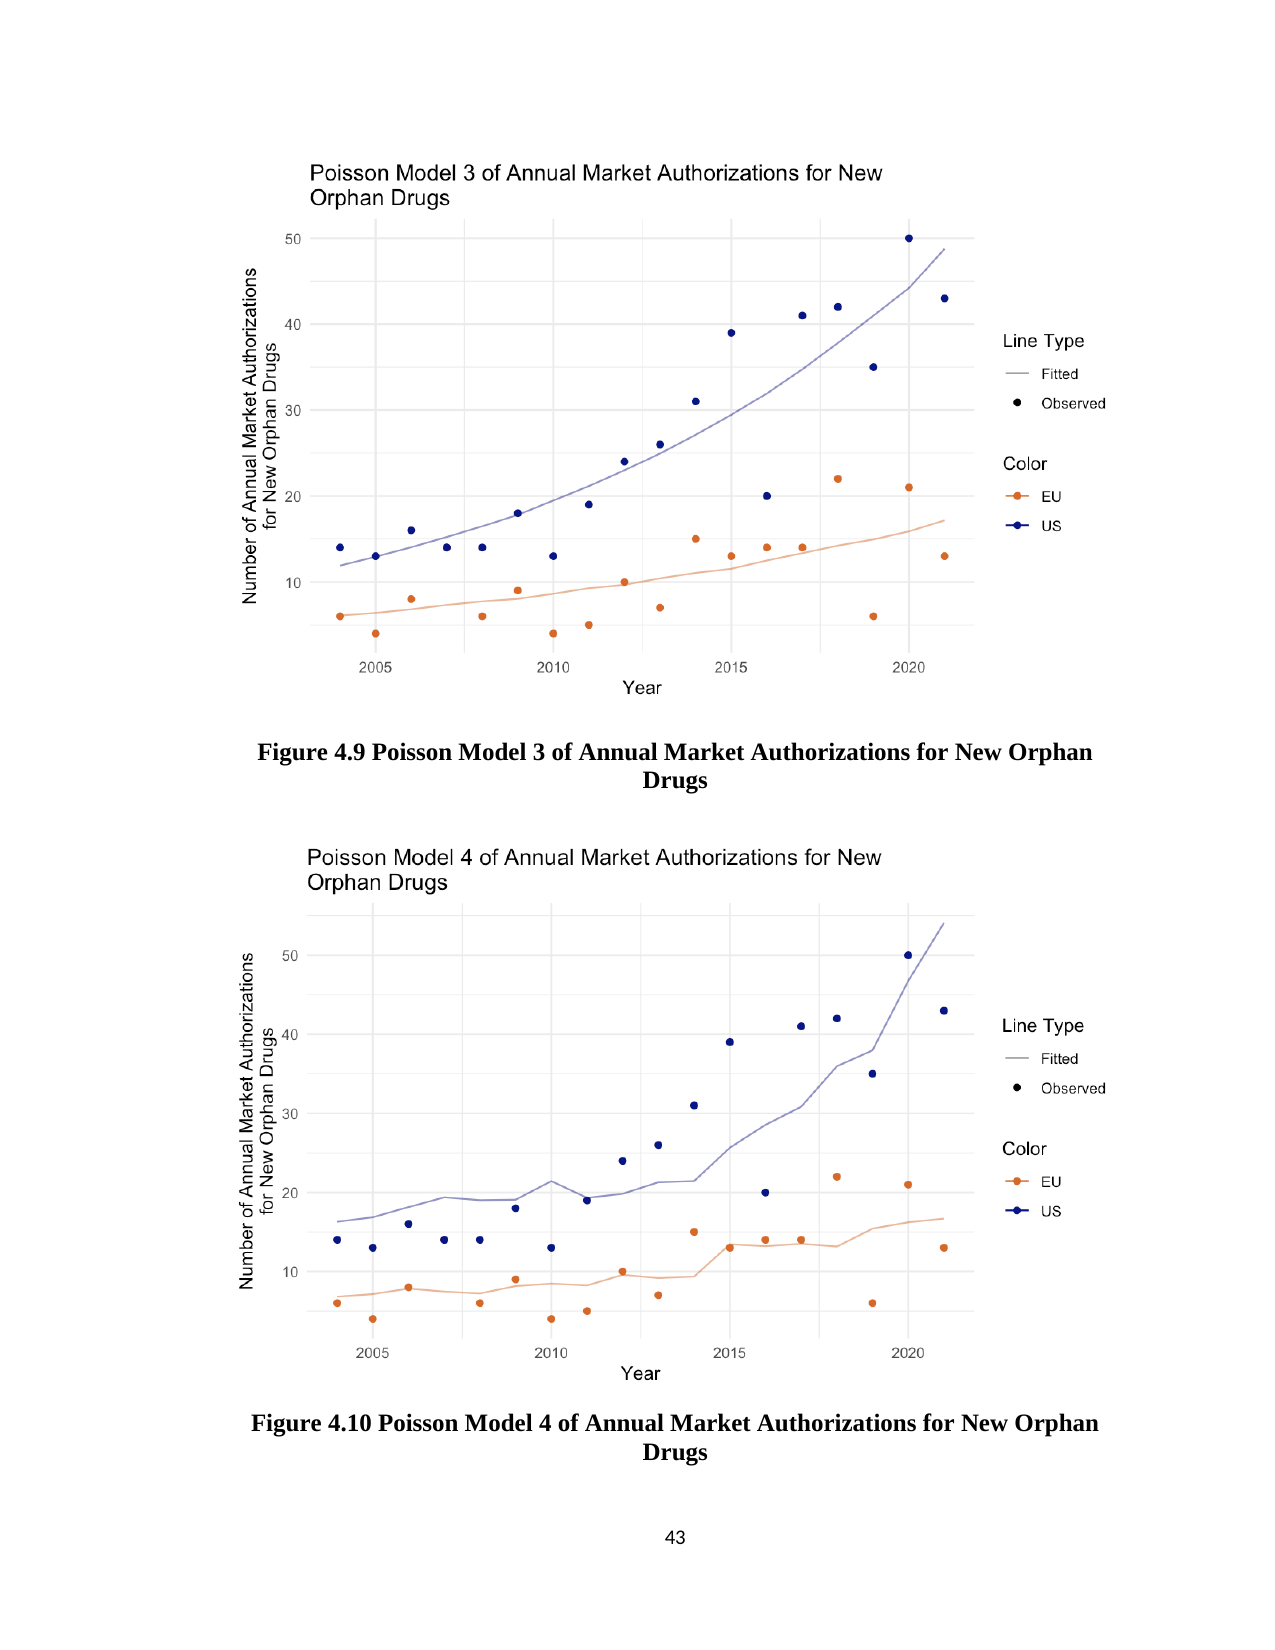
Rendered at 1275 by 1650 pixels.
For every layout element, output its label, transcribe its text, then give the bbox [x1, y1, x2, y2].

text Figure 4.9 Poisson Model 3 of Annual Market Authorizations for New Orphan Drugs [225, 737, 1125, 794]
picture [225, 150, 1125, 712]
text Figure 4.10 Poisson Model 4 of Annual Market Authorizations for New Orphan Drugs [225, 1408, 1125, 1466]
picture [225, 835, 1125, 1396]
